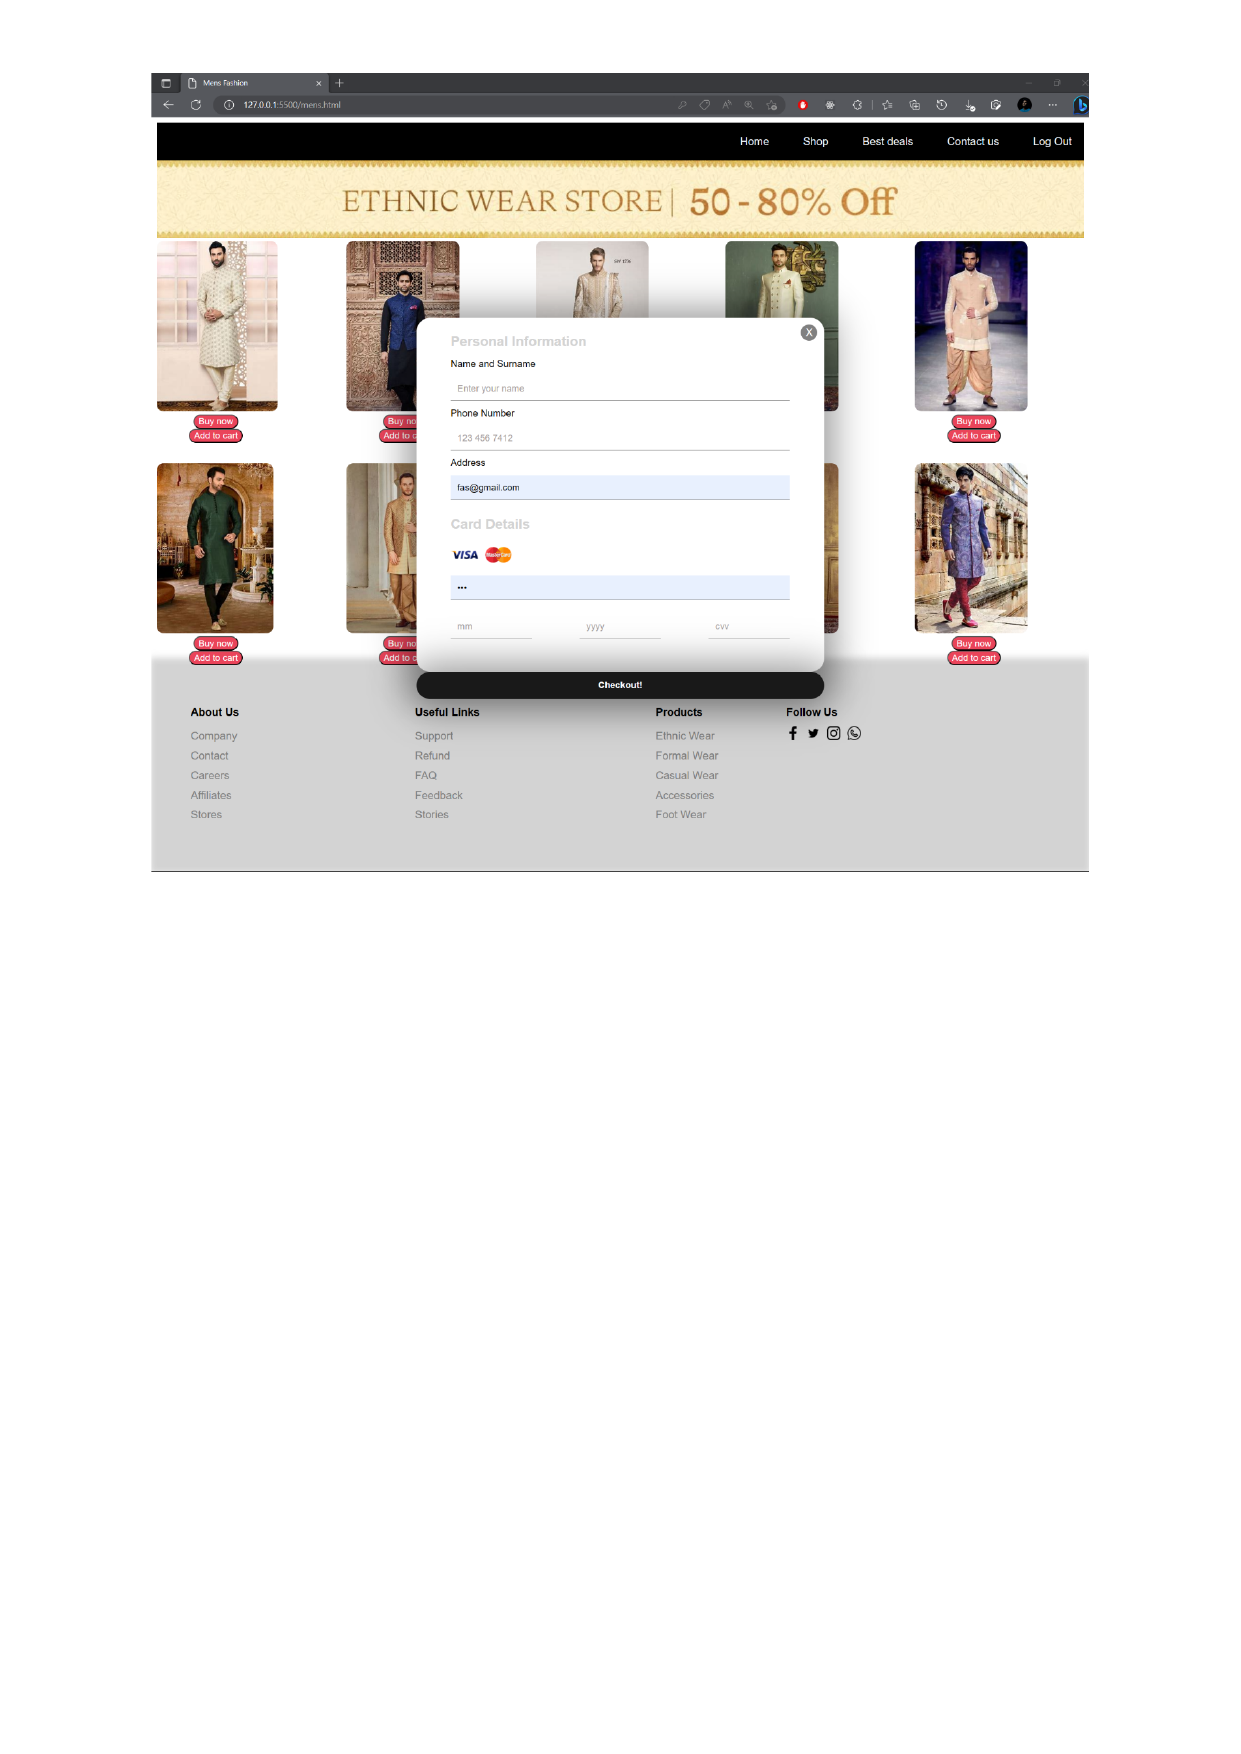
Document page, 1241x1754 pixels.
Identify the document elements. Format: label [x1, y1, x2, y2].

picture [151, 73, 1089, 872]
